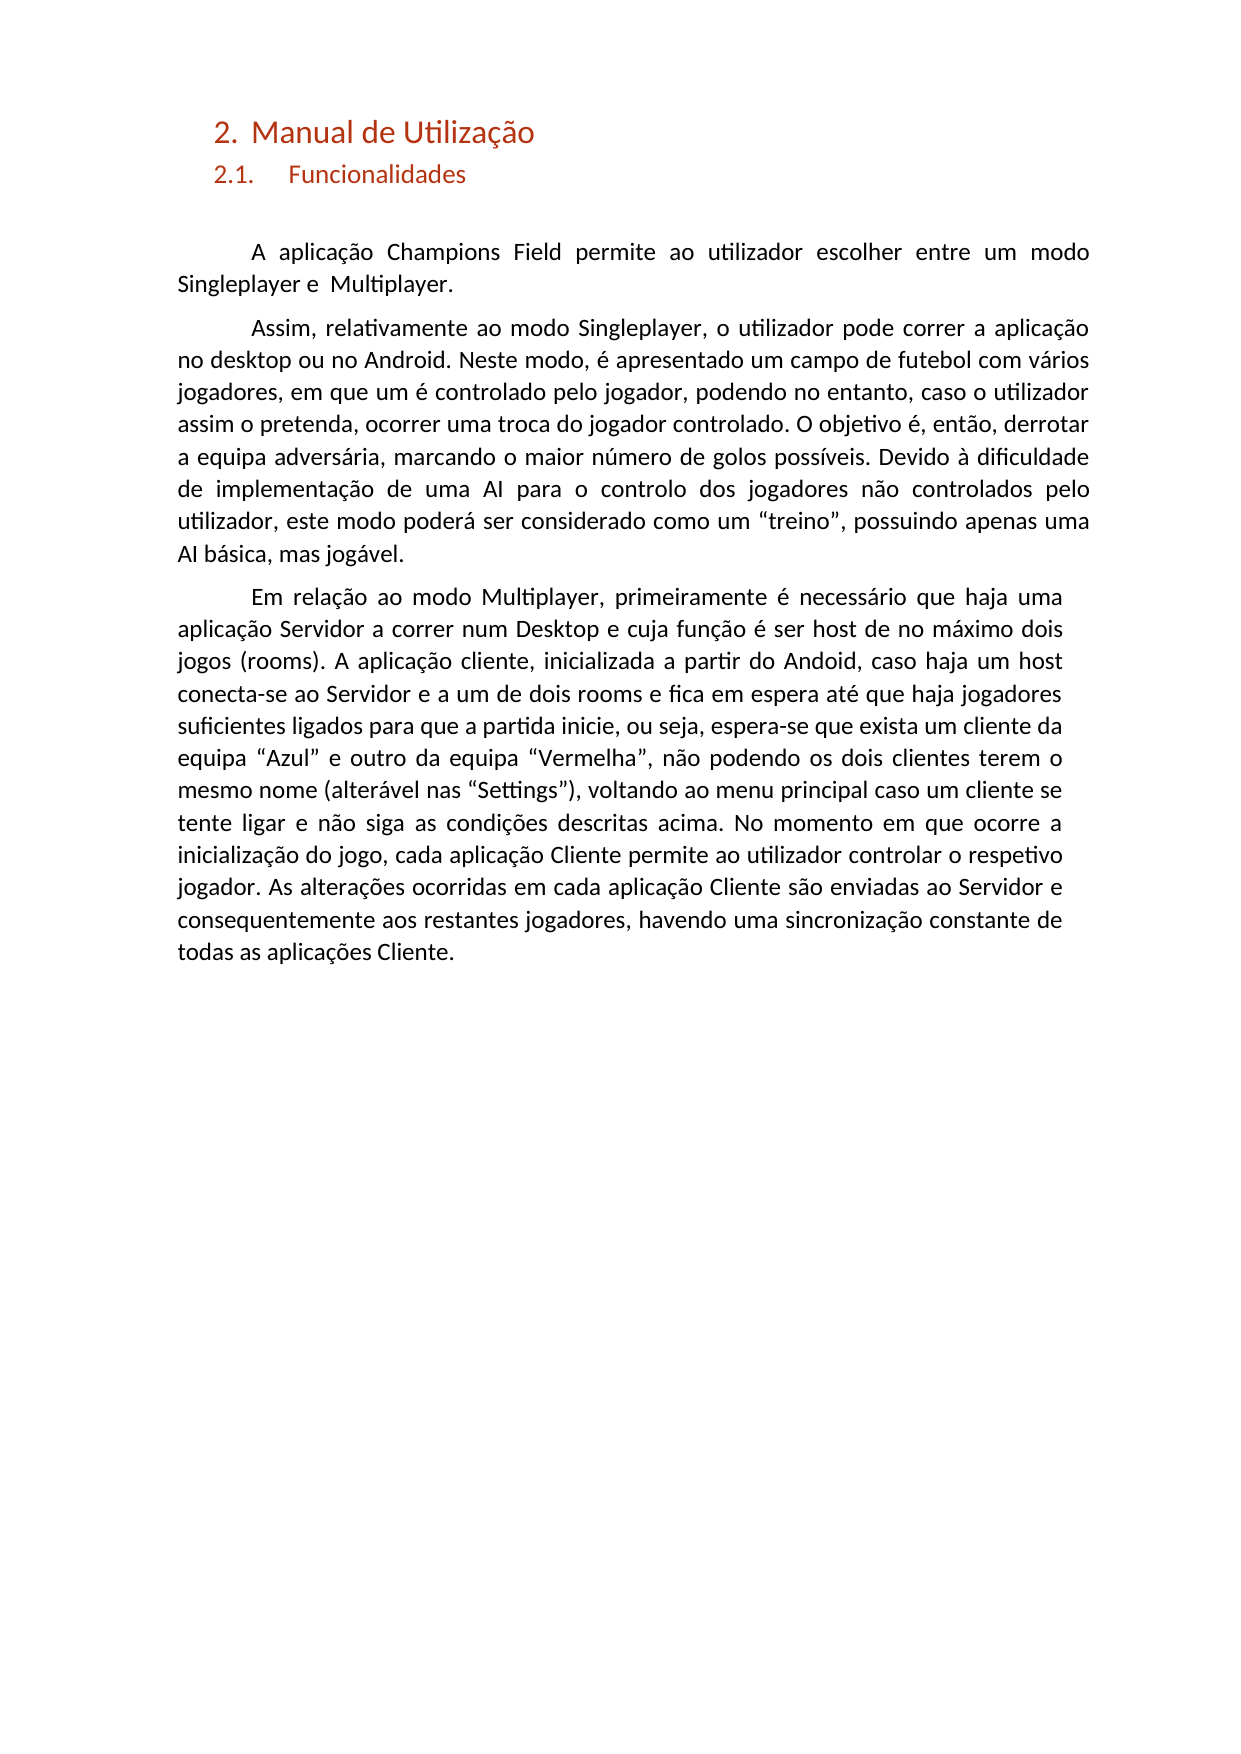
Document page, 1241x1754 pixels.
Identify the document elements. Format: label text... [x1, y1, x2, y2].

text Em relação ao modo Multiplayer, primeiramente é necessário que haja uma aplicação Servidor a correr num Desktop e cuja função é ser host de no máximo dois jogos (rooms). A aplicação cliente, inicializada a partir do Andoid, caso haja um host conecta-se ao Servidor e a um de dois rooms e fica em espera até que haja jogadores suficientes ligados para que a partida inicie, ou seja, espera-se que exista um cliente da equipa “Azul” e outro da equipa “Vermelha”, não podendo os dois clientes terem o mesmo nome (alterável nas “Settings”), voltando ao menu principal caso um cliente se tente ligar e não siga as condições descritas acima. No momento em que ocorre a inicialização do jogo, cada aplicação Cliente permite ao utilizador controlar o respetivo jogador. As alterações ocorridas em cada aplicação Cliente são enviadas ao Servidor e consequentemente aos restantes jogadores, havendo uma sincronização constante de todas as aplicações Cliente. [177, 581, 1064, 967]
subtitle Manual de Utilização [213, 111, 1091, 151]
text A aplicação Champions Field permite ao utilizador escolher entre um modo Singleplayer e Multiplayer. [177, 236, 1091, 299]
text Assim, relativamente ao modo Singleplayer, o utilizador pode correr a aplicação no desktop ou no Android. Neste modo, é apresentado um campo de futebol com vários jogadores, em que um é controlado pelo jogador, podendo no entanto, caso o utilizador assim o pretenda, ocorrer uma troca do jogador controlado. O objetivo é, então, derrotar a equipa adversária, marcando o maior número de golos possíveis. Devido à dificuldade de implementação de uma AI para o controlo dos jogadores não controlados pelo utilizador, este modo poderá ser considerado como um “treino”, possuindo apenas uma AI básica, mas jogável. [177, 312, 1091, 568]
subtitle Funcionalidades [213, 157, 1091, 191]
